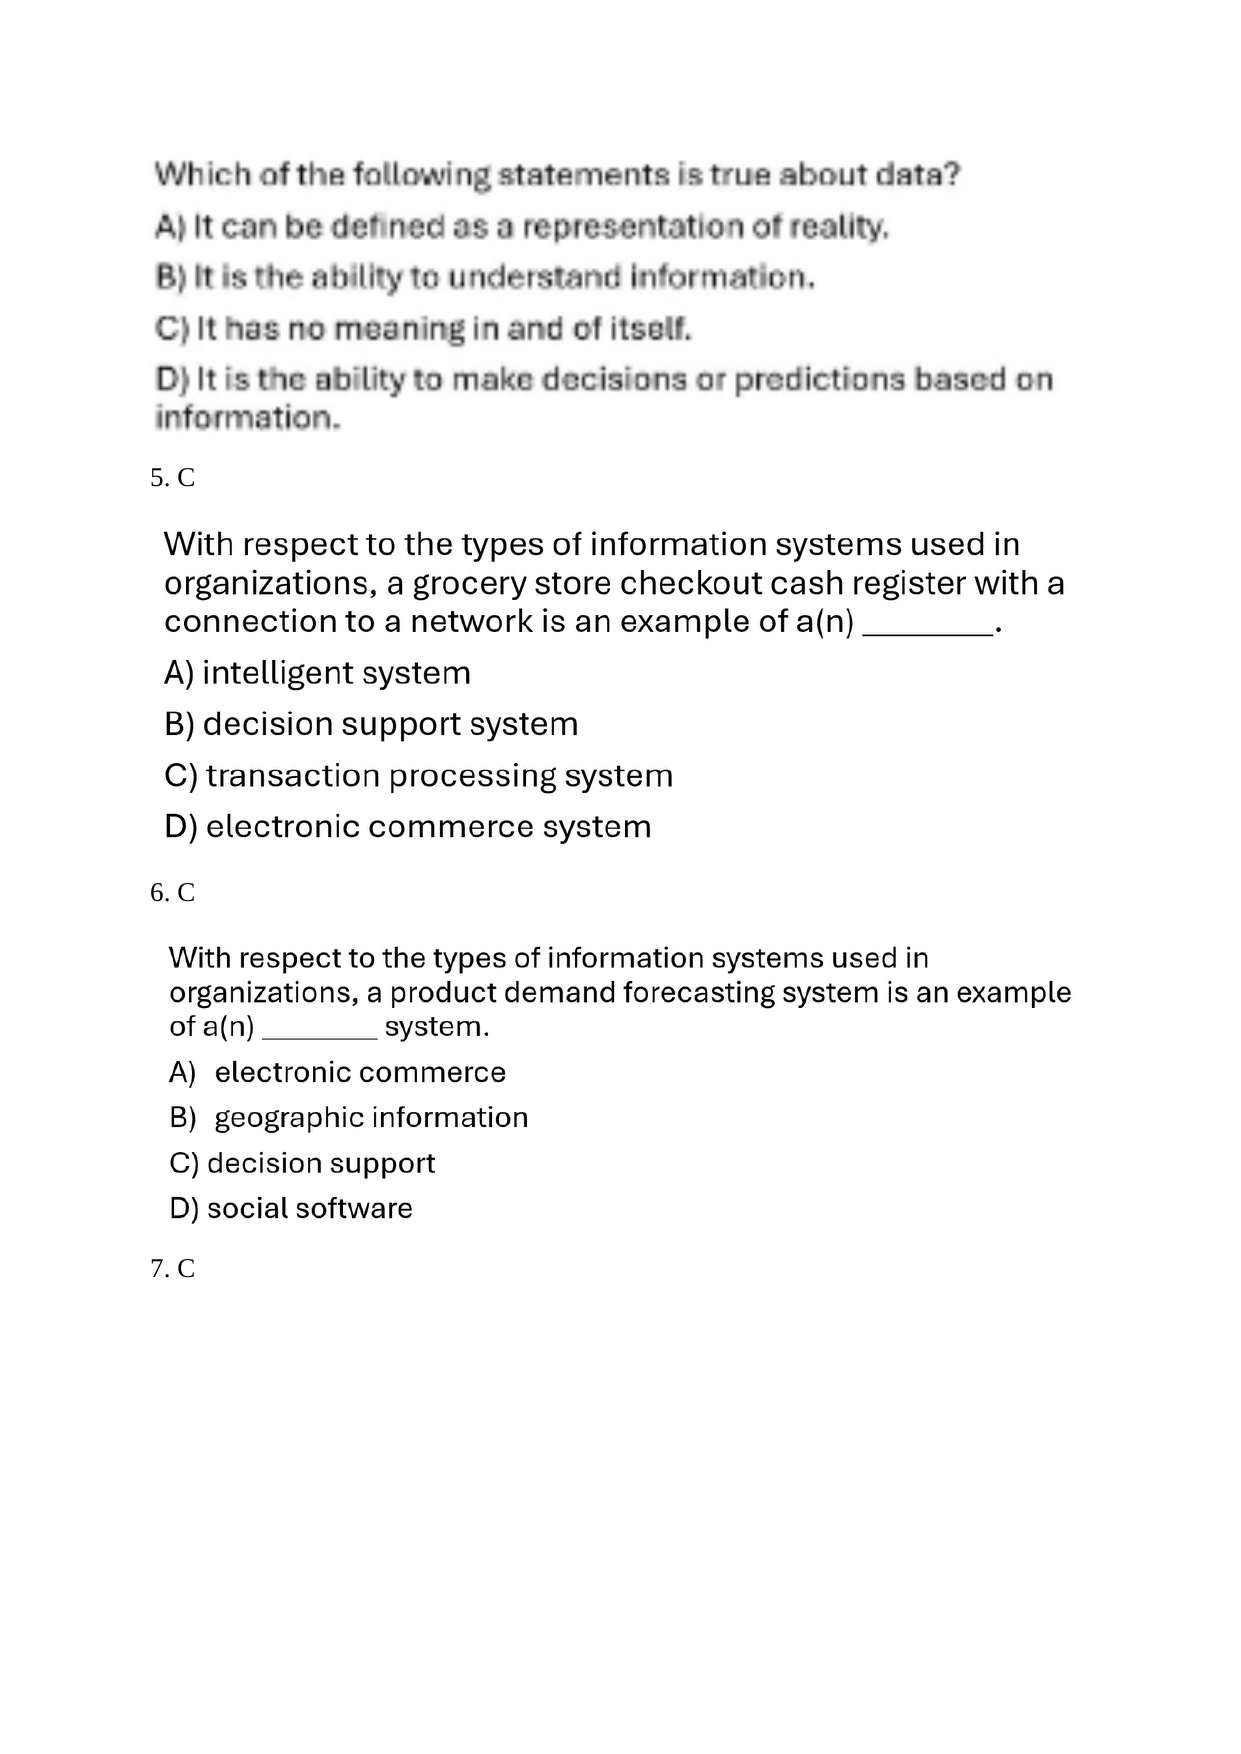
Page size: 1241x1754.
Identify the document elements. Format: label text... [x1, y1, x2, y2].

text 5. C [150, 461, 1090, 492]
text 7. C [150, 1252, 1090, 1283]
picture [150, 511, 1091, 857]
picture [150, 150, 1063, 442]
picture [150, 926, 1091, 1233]
text 6. C [150, 876, 1090, 907]
